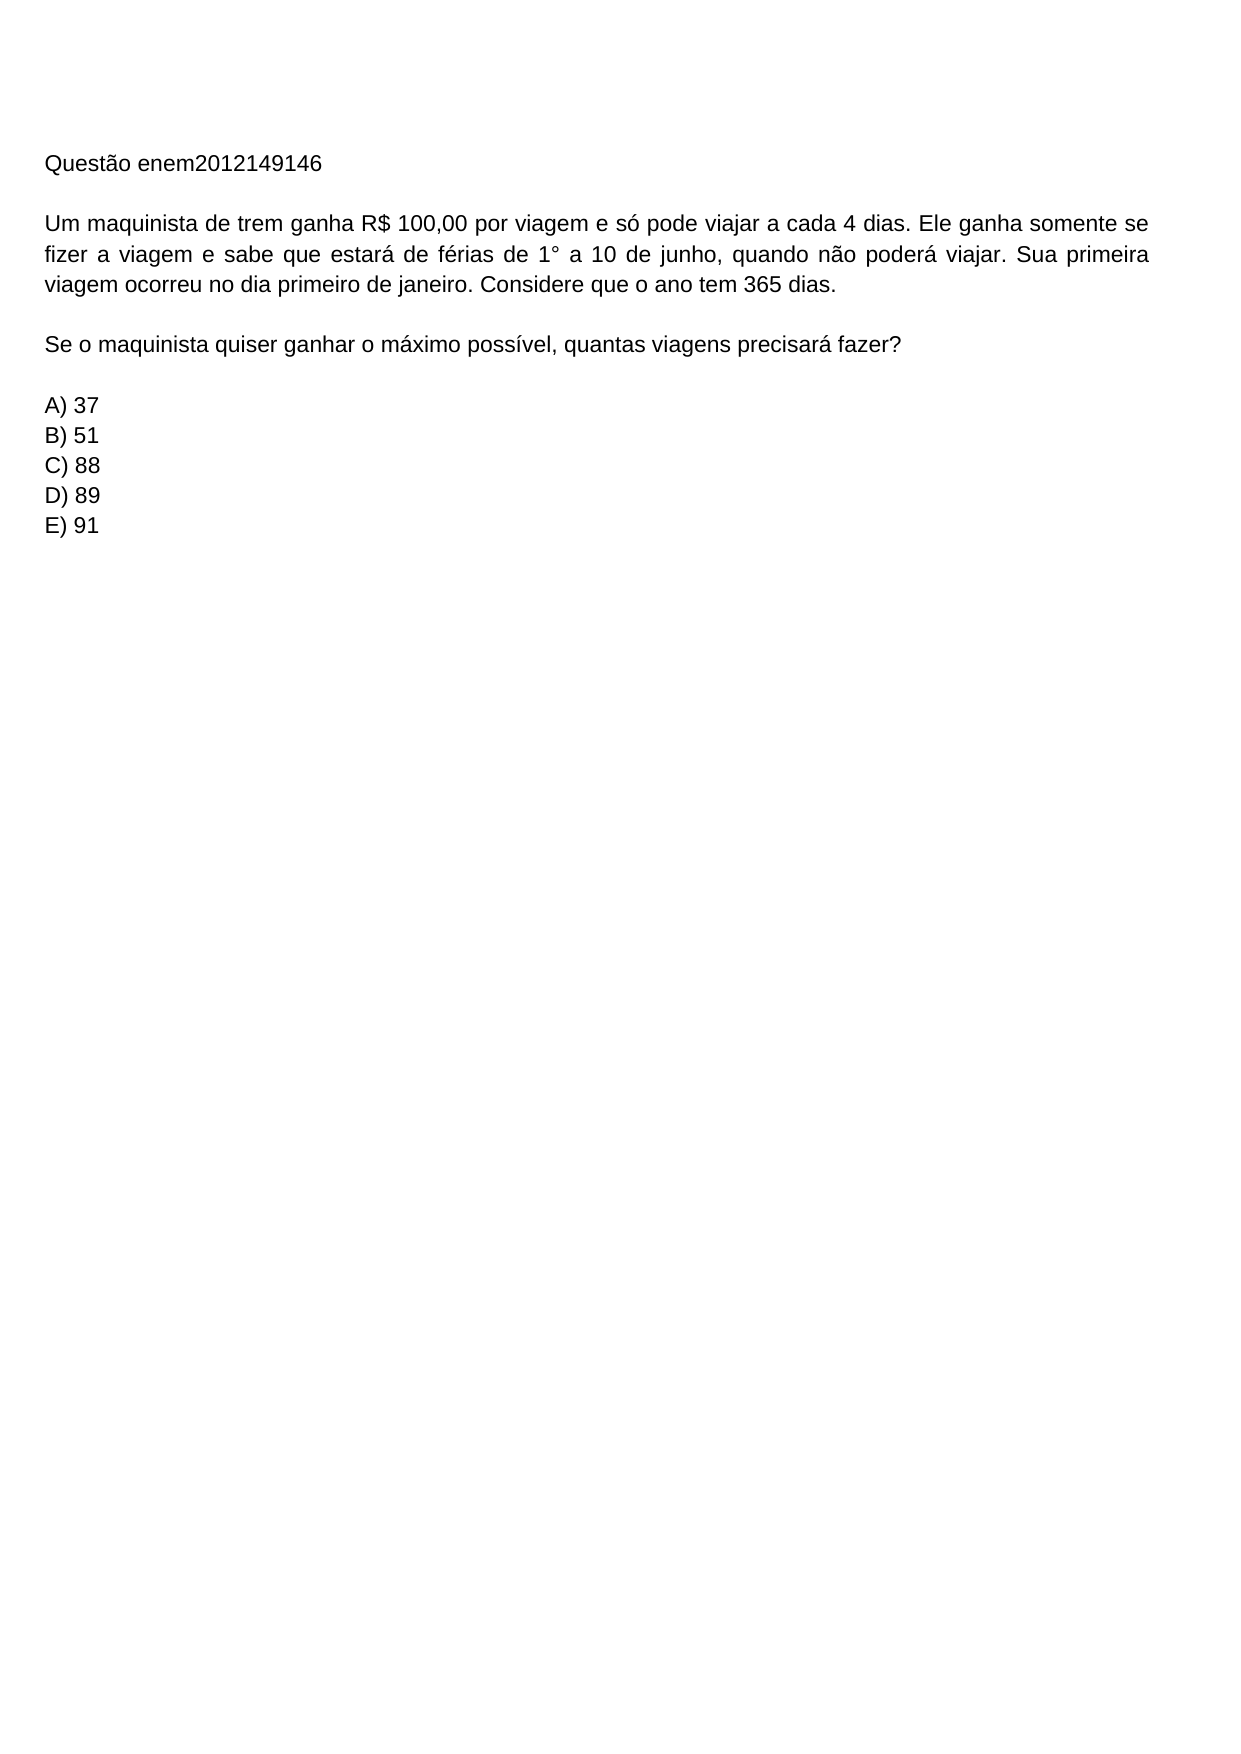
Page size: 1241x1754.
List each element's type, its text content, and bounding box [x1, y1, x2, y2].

text D) 89 [44, 482, 1151, 509]
text Se o maquinista quiser ganhar o máximo possível, quantas viagens precisará fazer? [44, 331, 1151, 358]
text B) 51 [44, 422, 1151, 448]
text A) 37 [44, 392, 1151, 418]
text C) 88 [44, 452, 1151, 478]
text E) 91 [44, 512, 1151, 539]
text Um maquinista de trem ganha R$ 100,00 por viagem e só pode viajar a cada 4 dias. Ele ganha somente se fizer a viagem e sabe que estará de férias de 1° a 10 de junho, quando não poderá viajar. Sua primeira viagem ocorreu no dia primeiro de janeiro. Considere que o ano tem 365 dias. [44, 210, 1151, 297]
text Questão enem2012149146 [44, 150, 1151, 176]
